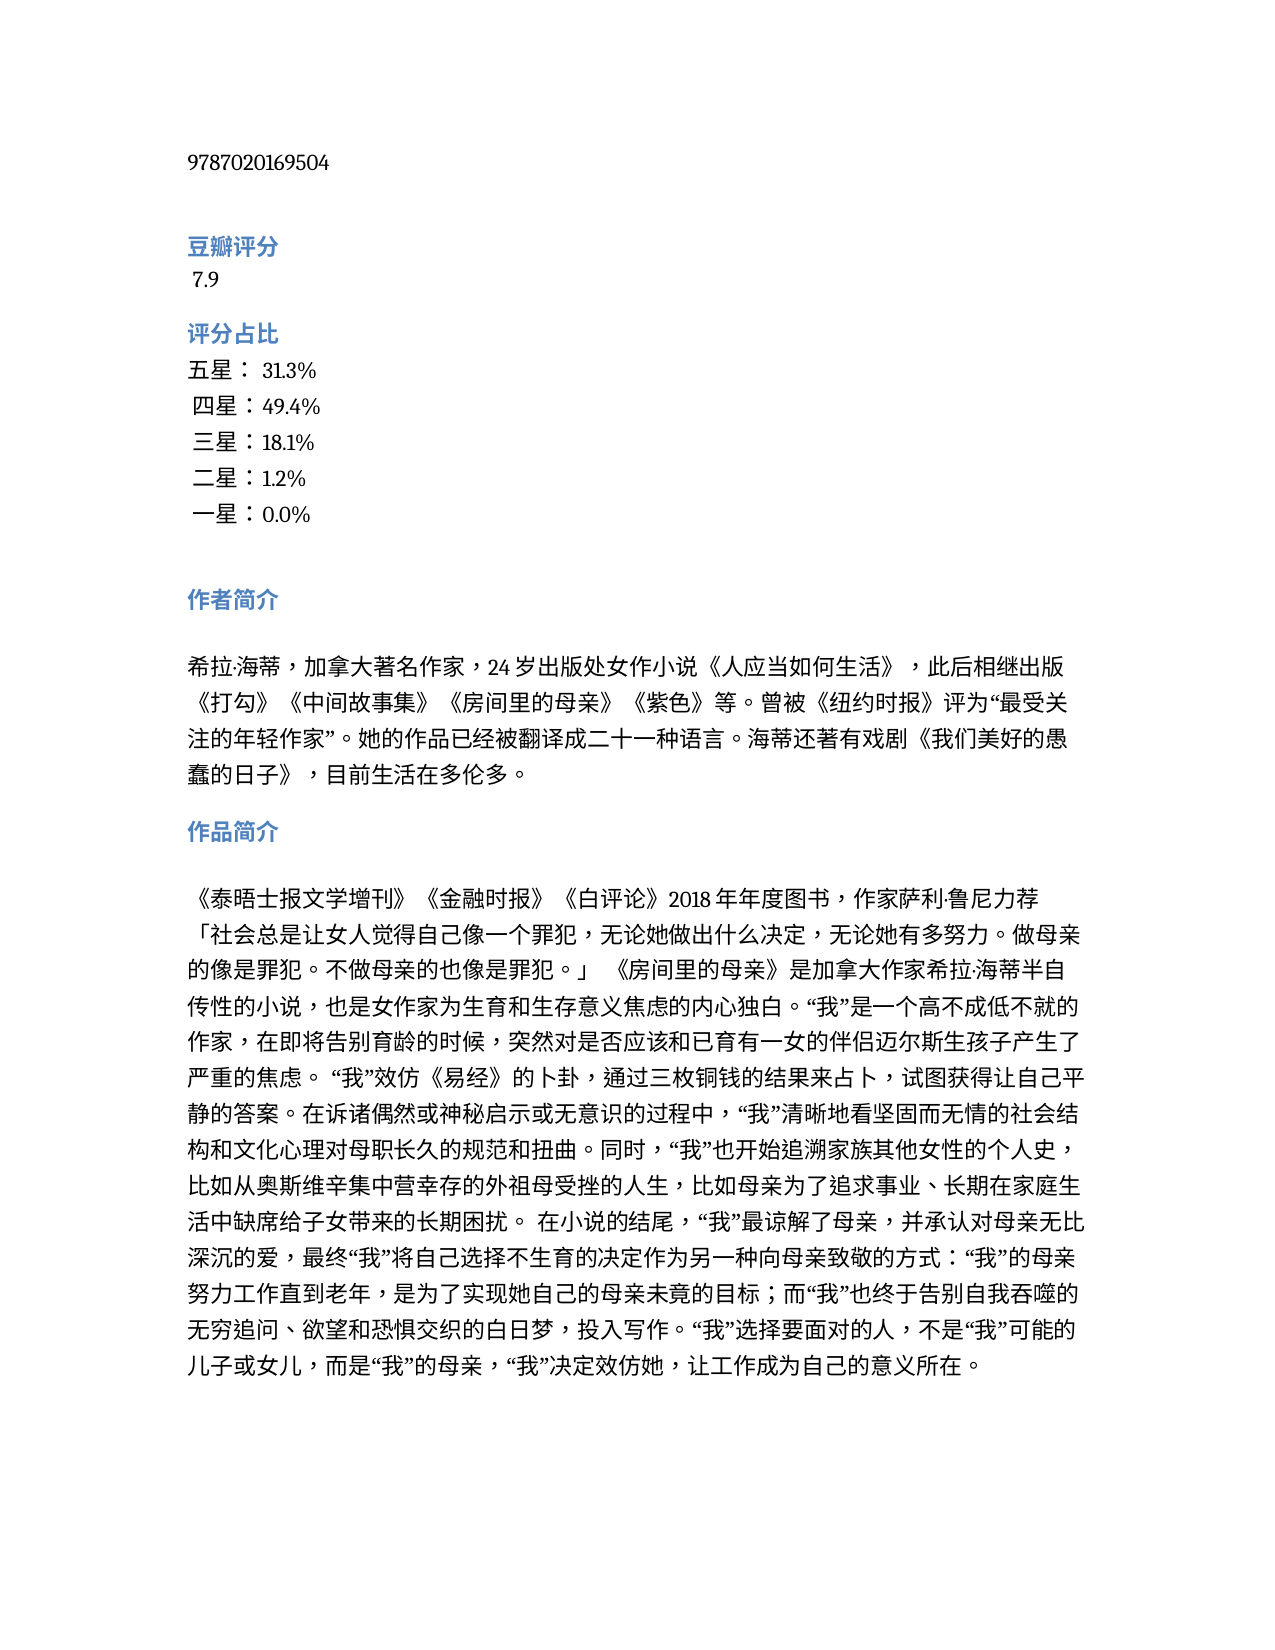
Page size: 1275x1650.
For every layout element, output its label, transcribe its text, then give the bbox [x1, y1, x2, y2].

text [187, 150, 1087, 207]
text 五星： 31.3% 四星： 49.4% 三星： 18.1% 二星： 1.2% 一星： 0.0% [187, 354, 1087, 559]
subtitle 豆瓣评分 [187, 231, 1087, 262]
text 7.9 [187, 267, 1087, 293]
text 《泰晤士报文学增刊》《金融时报》《白评论》2018年年度图书，作家萨利·鲁尼力荐 「社会总是让女人觉得自己像一个罪犯，无论她做出什么决定，无论她有多努力。做母亲的像是罪犯。不做母亲的也像是罪犯。」 《房间里的母亲》是加拿大作家希拉·海蒂半自传性的小说，也是女作家为生育和生存意义焦虑的内心独白。“我”是一个高不成低不就的作家，在即将告别育龄的时候，突然对是否应该和已育有一女的伴侣迈尔斯生孩子产生了严重的焦虑。 “我”效仿《易经》的卜卦，通过三枚铜钱的结果来占卜，试图获得让自己平静的答案。在诉诸偶然或神秘启示或无意识的过程中，“我”清晰地看坚固而无情的社会结构和文化心理对母职长久的规范和扭曲。同时，“我”也开始追溯家族其他女性的个人史，比如从奥斯维辛集中营幸存的外祖母受挫的人生，比如母亲为了追求事业、长期在家庭生活中缺席给子女带来的长期困扰。 在小说的结尾，“我”最谅解了母亲，并承认对母亲无比深沉的爱，最终“我”将自己选择不生育的决定作为另一种向母亲致敬的方式：“我”的母亲努力工作直到老年，是为了实现她自己的母亲未竟的目标；而“我”也终于告别自我吞噬的无穷追问、欲望和恐惧交织的白日梦，投入写作。“我”选择要面对的人，不是“我”可能的儿子或女儿，而是“我”的母亲，“我”决定效仿她，让工作成为自己的意义所在。 [187, 852, 1087, 1381]
subtitle 评分占比 [187, 318, 1087, 349]
subtitle 作品简介 [187, 816, 1087, 847]
subtitle 作者简介 [187, 584, 1087, 615]
text 希拉·海蒂，加拿大著名作家，24岁出版处女作小说《人应当如何生活》，此后相继出版《打勾》《中间故事集》《房间里的母亲》《紫色》等。曾被《纽约时报》评为“最受关注的年轻作家”。她的作品已经被翻译成二十一种语言。海蒂还著有戏剧《我们美好的愚蠢的日子》，目前生活在多伦多。 [187, 620, 1087, 790]
